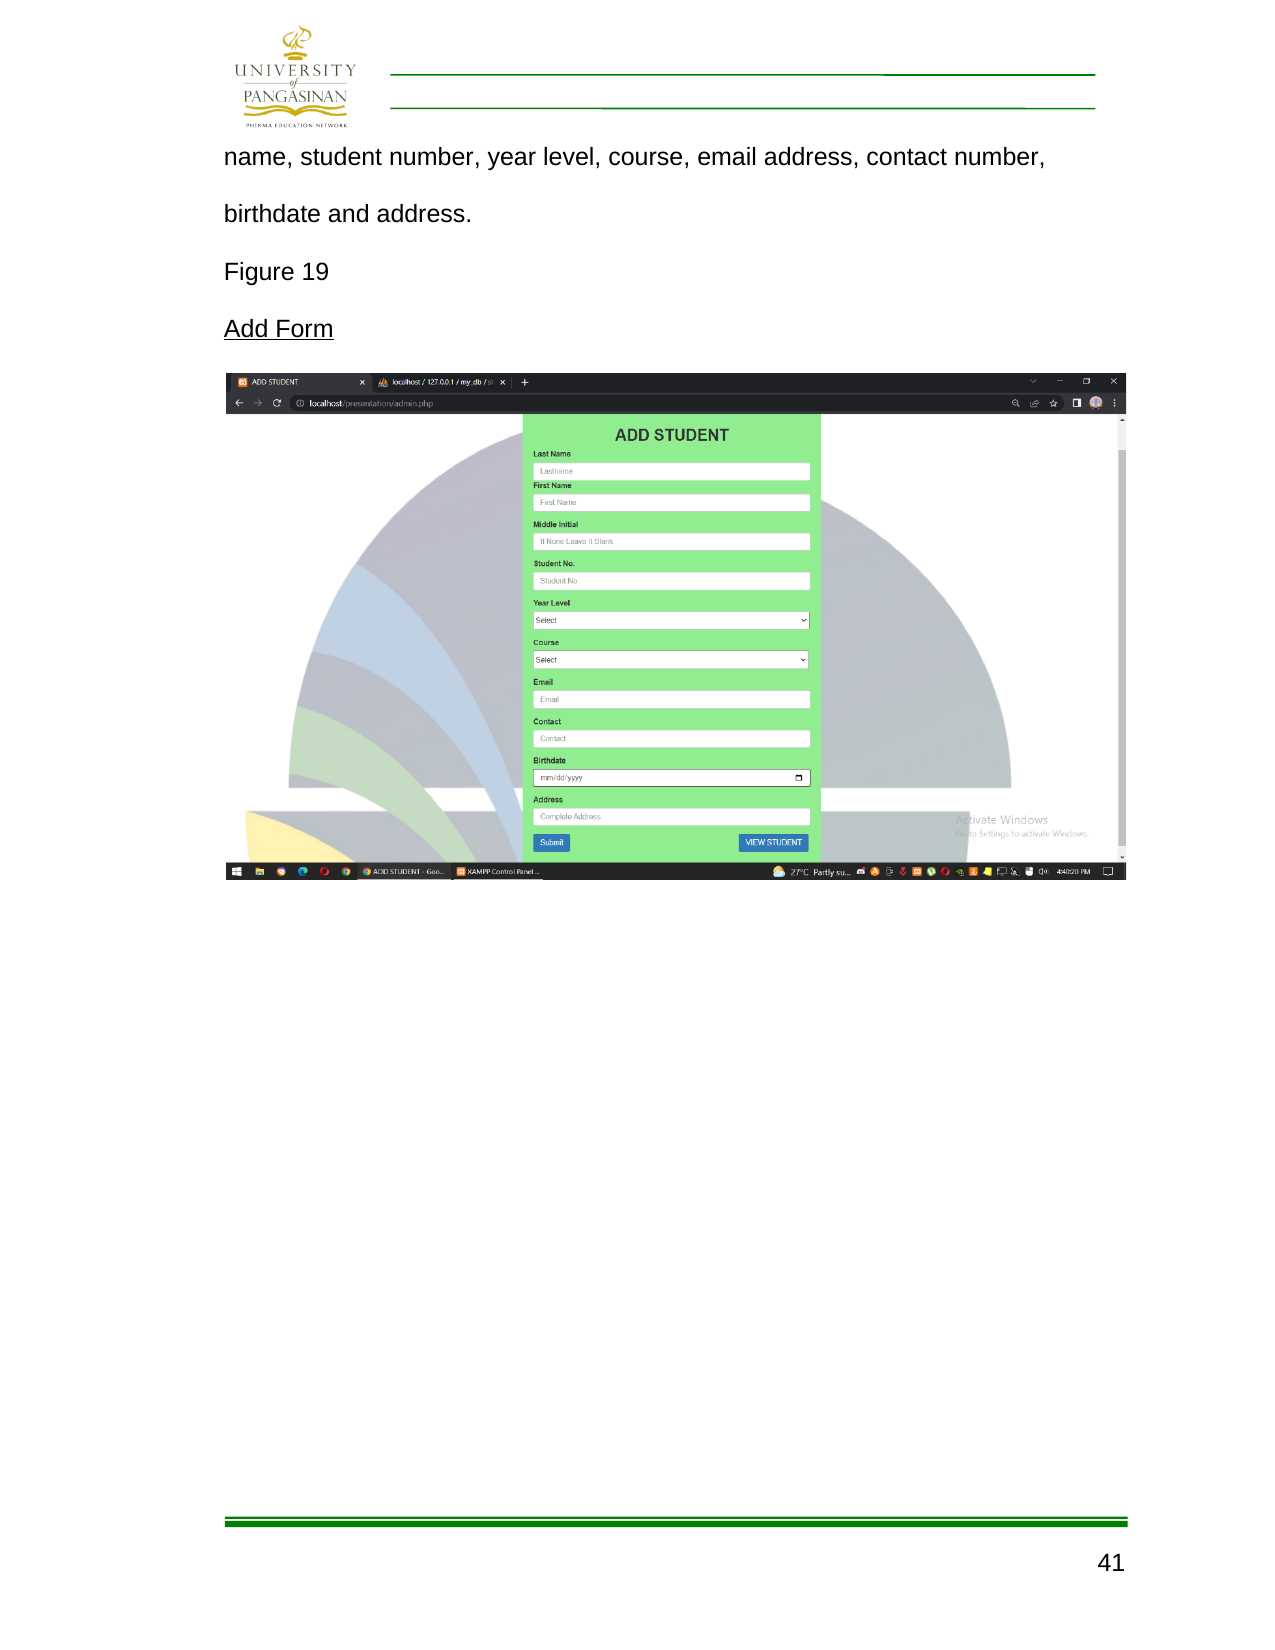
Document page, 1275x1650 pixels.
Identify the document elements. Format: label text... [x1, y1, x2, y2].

picture [226, 373, 1127, 880]
text Add Form [224, 314, 1146, 343]
picture [225, 18, 372, 142]
text Figure 19 [224, 257, 1146, 285]
